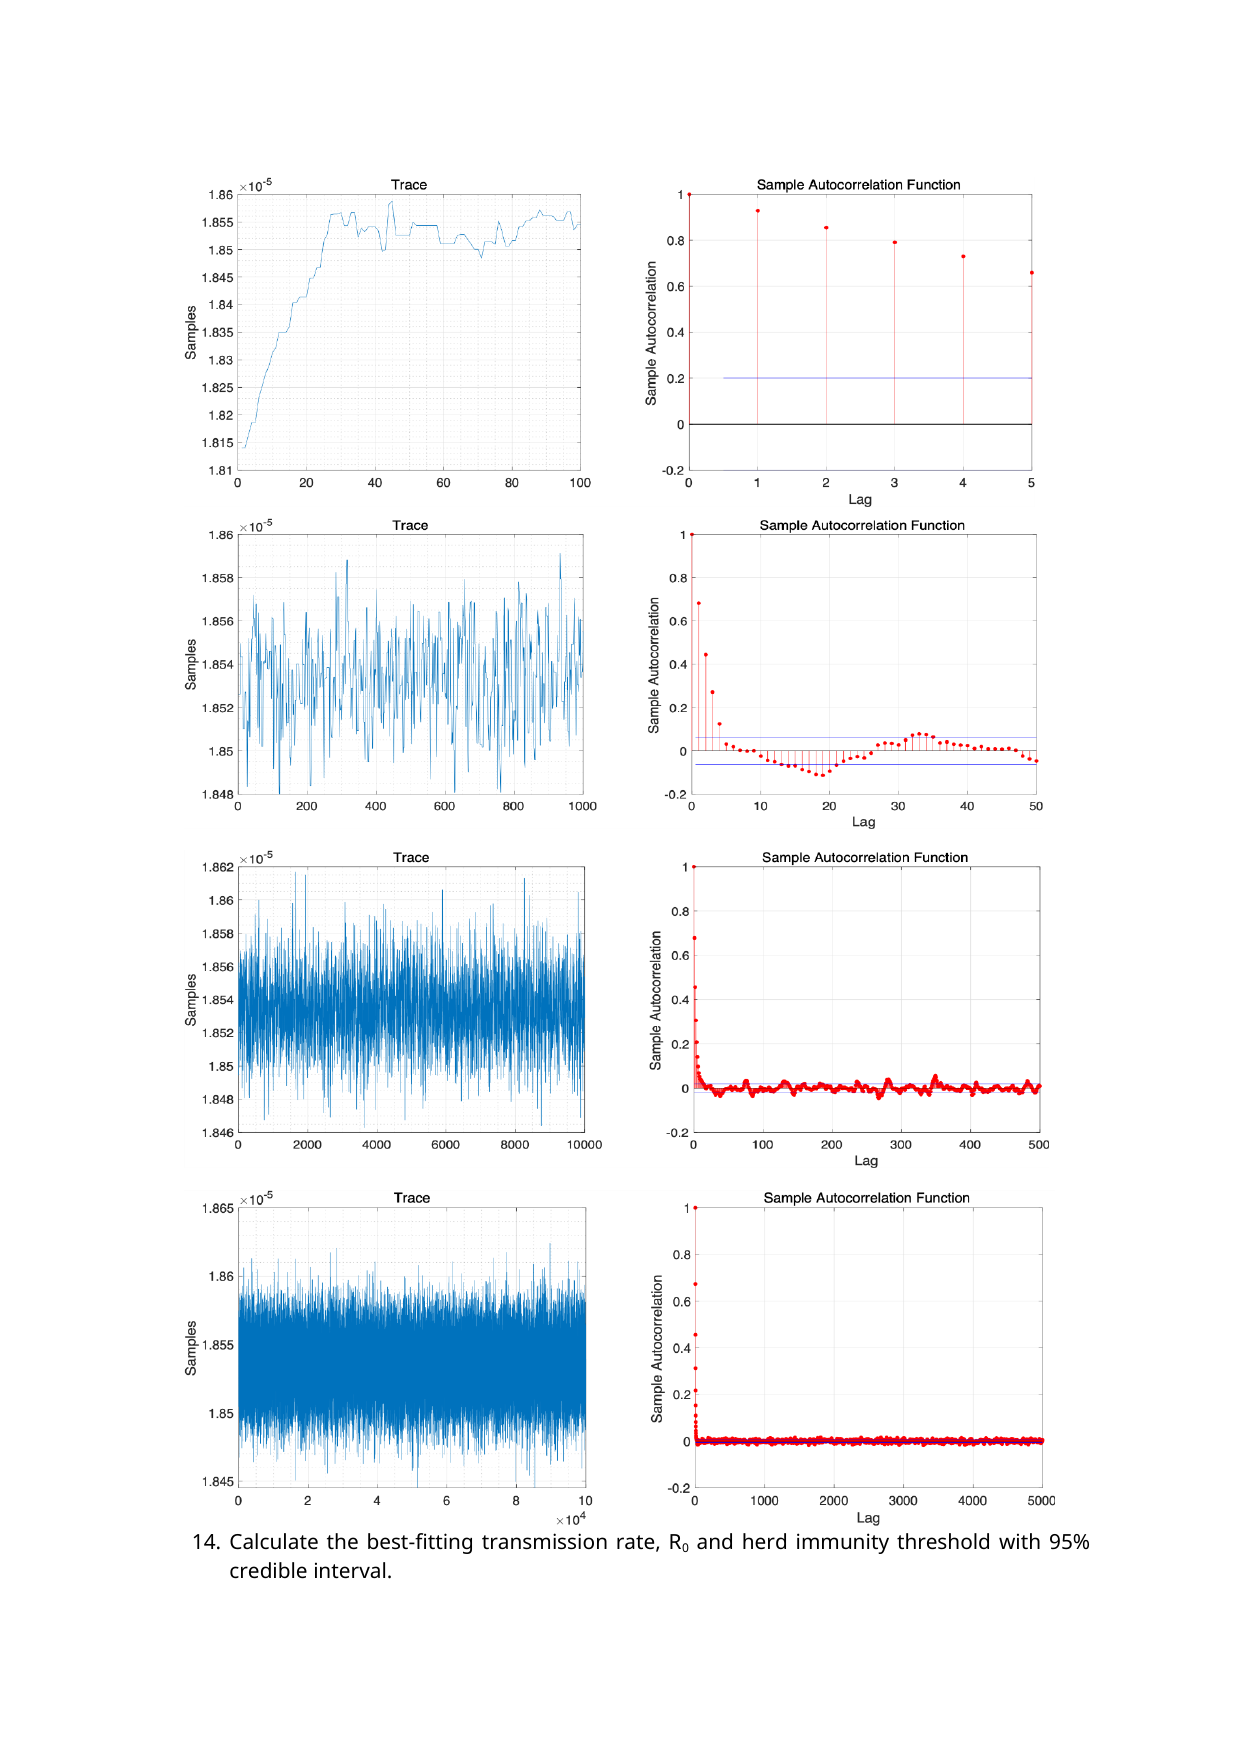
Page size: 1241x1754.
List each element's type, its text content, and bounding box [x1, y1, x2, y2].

picture [184, 850, 1049, 1168]
list Calculate the best-fitting transmission rate, R0 and herd immunity threshold with 95% credible interval. [192, 1527, 1090, 1584]
picture [184, 177, 1035, 507]
picture [184, 518, 1043, 829]
picture [184, 1190, 1055, 1526]
